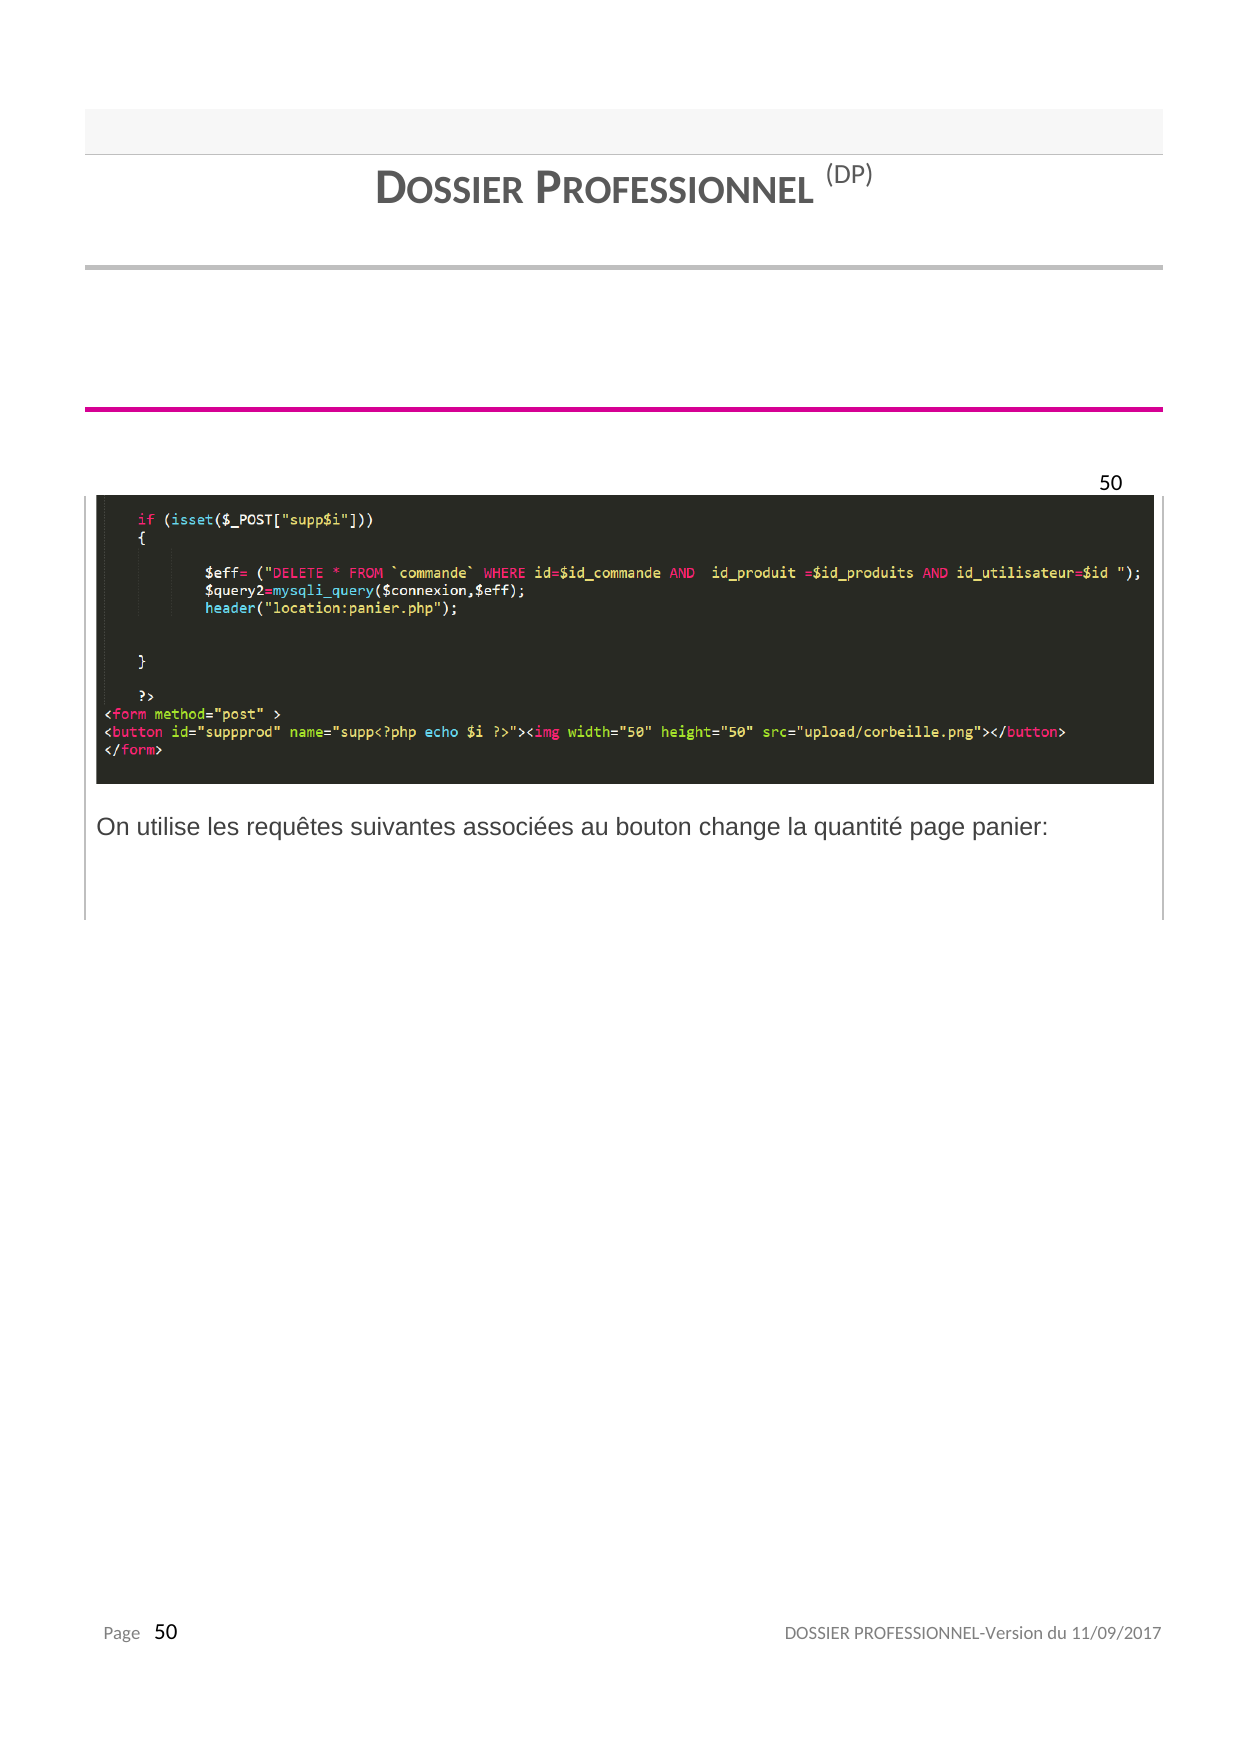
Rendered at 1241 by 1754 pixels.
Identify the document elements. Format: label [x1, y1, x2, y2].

picture [96, 495, 1154, 784]
table_cell [86, 496, 1162, 920]
